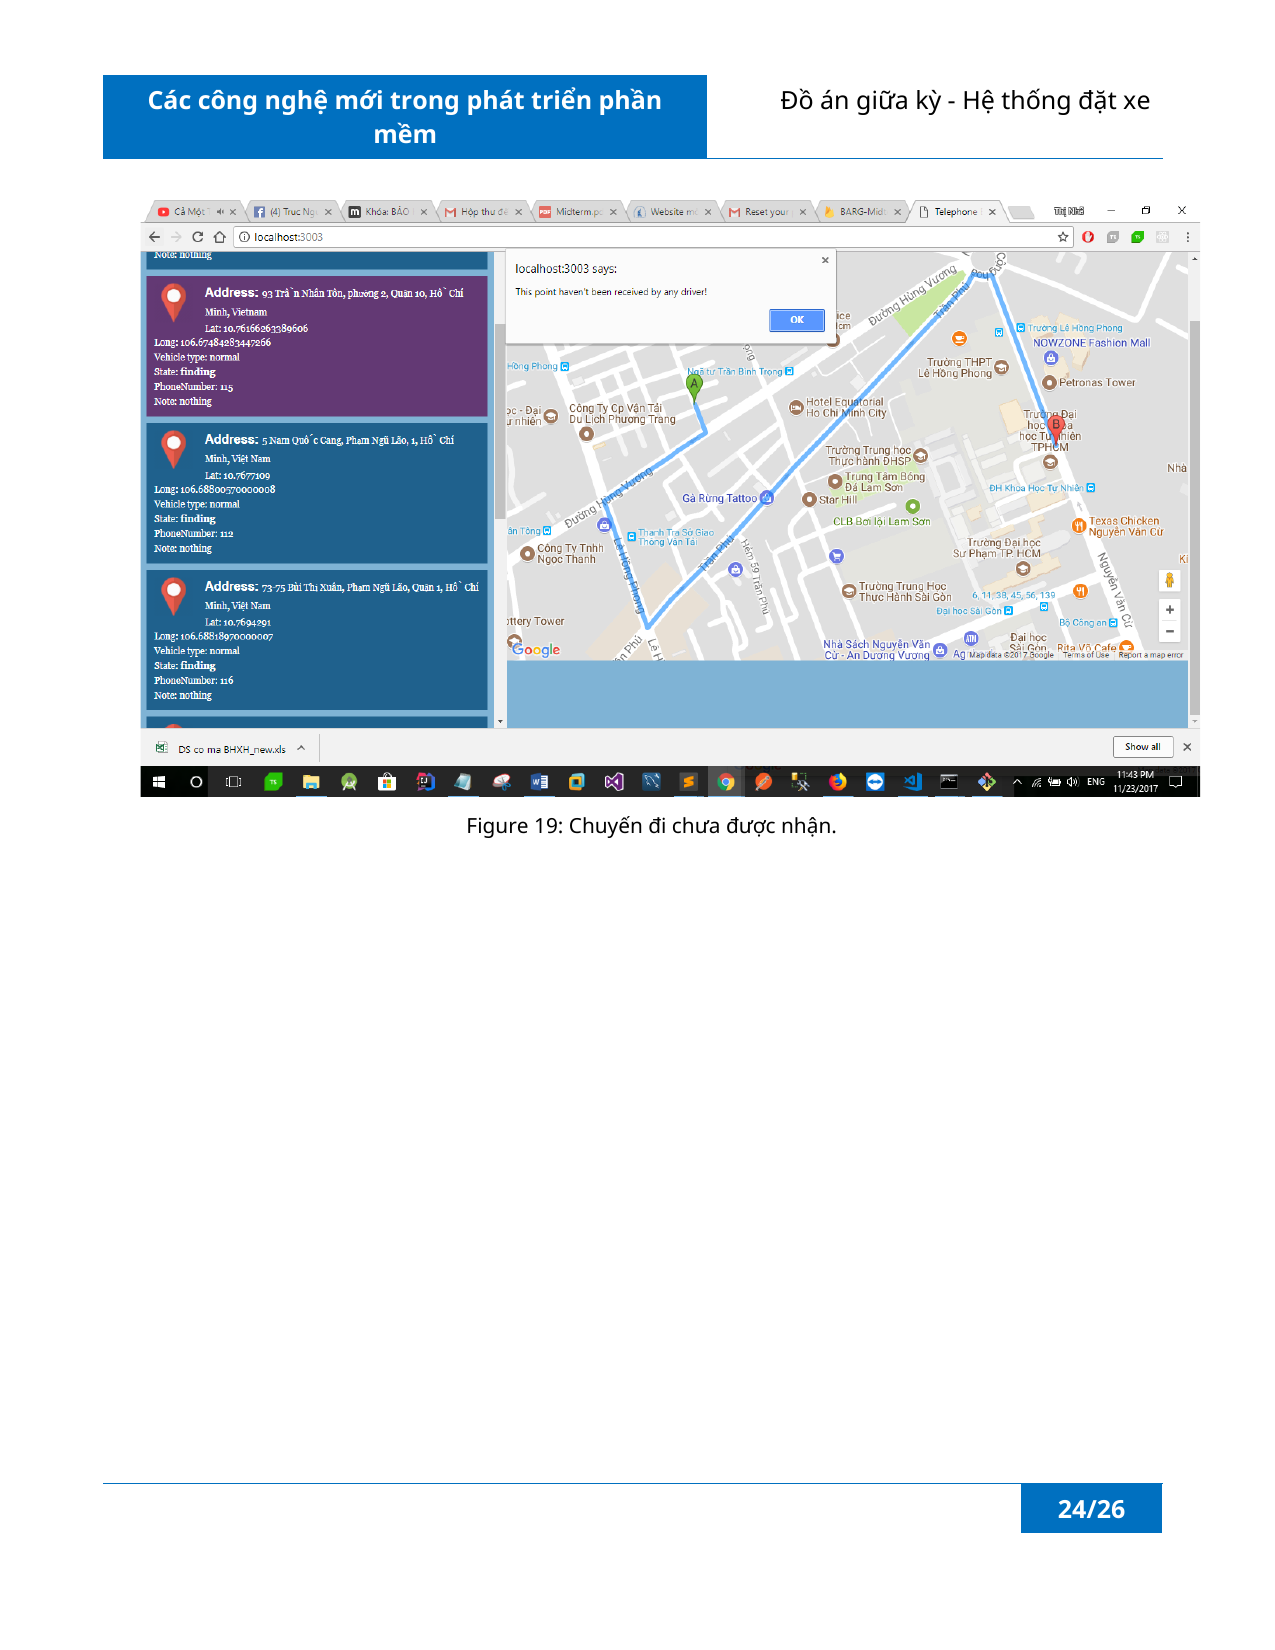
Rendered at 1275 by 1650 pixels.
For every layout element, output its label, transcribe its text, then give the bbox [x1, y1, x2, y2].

text Figure 19: Chuyến đi chưa được nhận. [141, 812, 1162, 840]
picture [140, 200, 1200, 797]
